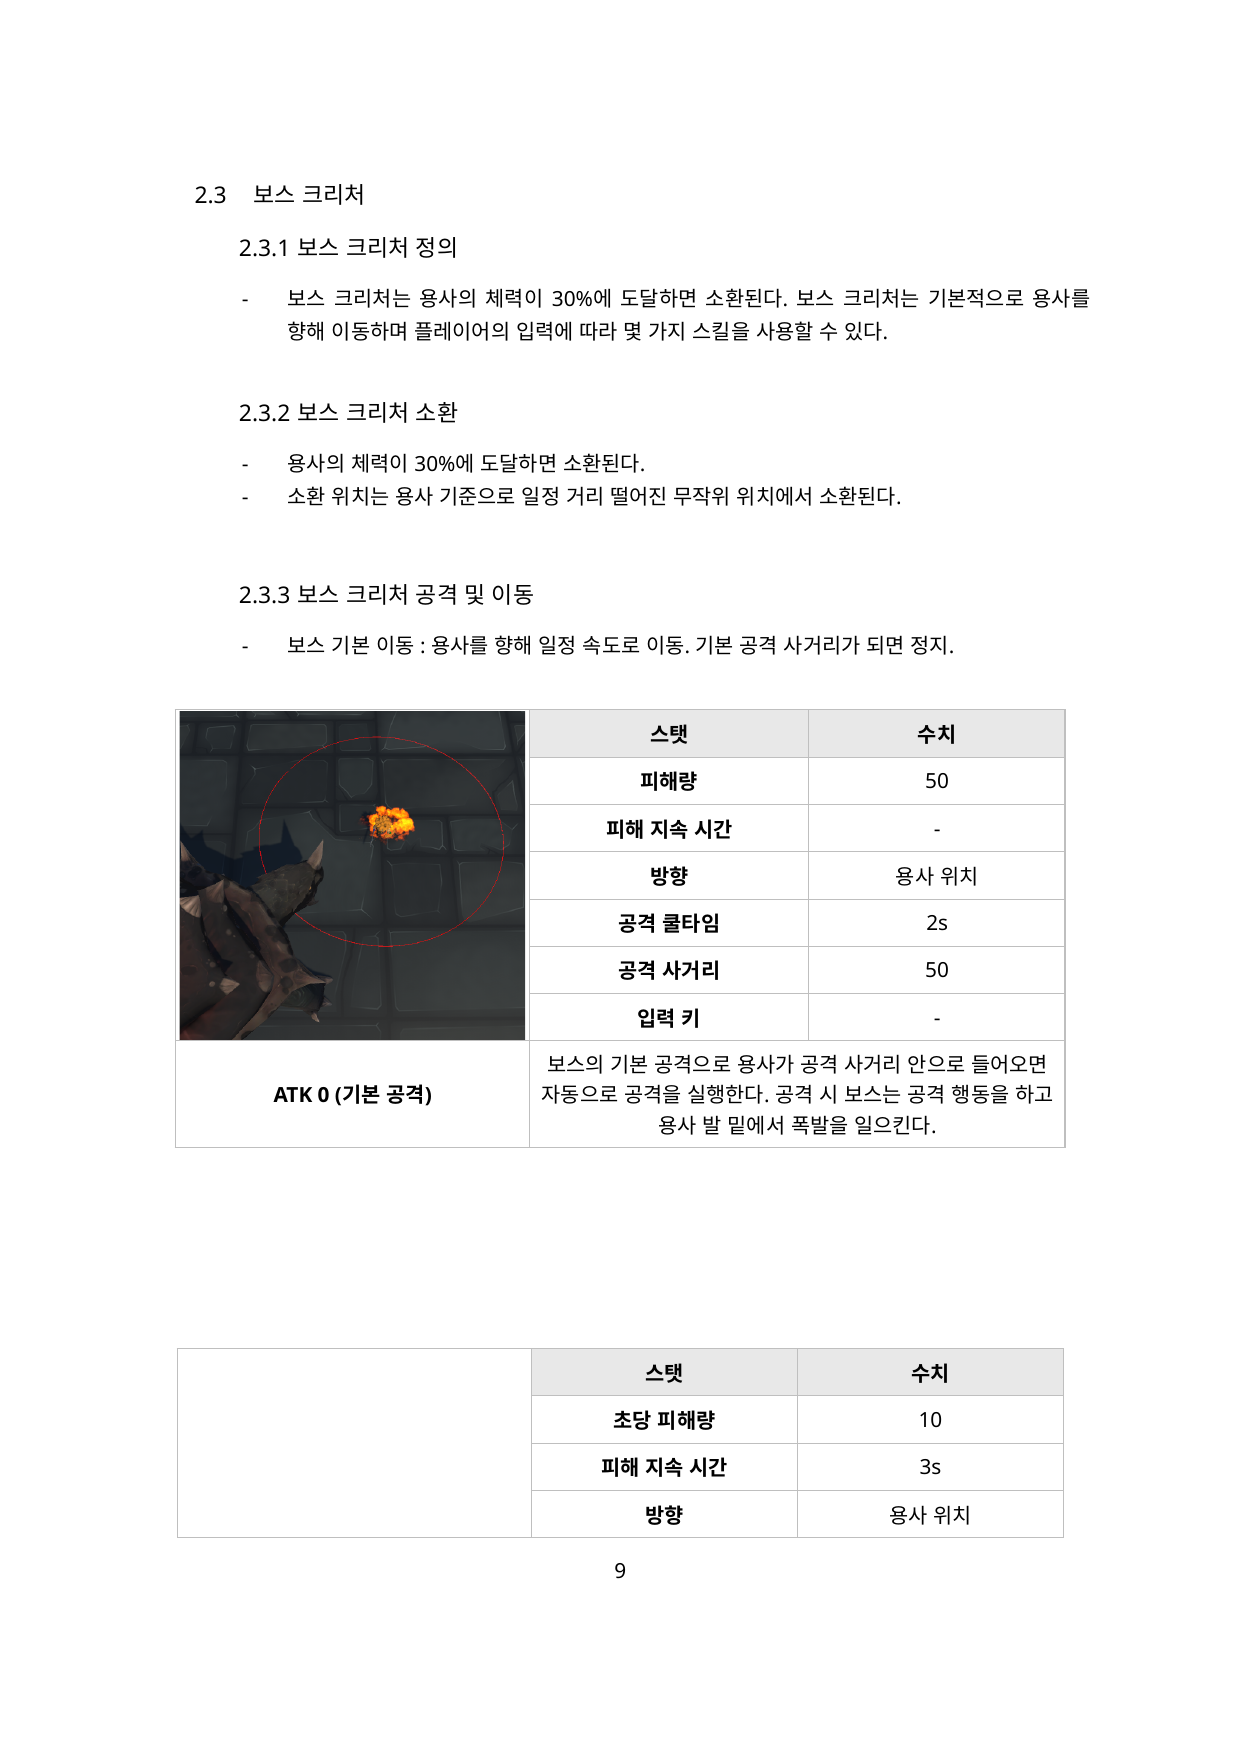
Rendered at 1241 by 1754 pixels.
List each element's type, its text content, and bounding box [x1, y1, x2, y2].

text 보스 크리처는 용사의 체력이 30%에 도달하면 소환된다. 보스 크리처는 기본적으로 용사를 향해 이동하며 플레이어의 입력에 따라 몇 가지 스킬을 사용할 수 있다. [242, 282, 1090, 376]
table_cell 피해 지속 시간 [532, 1444, 797, 1490]
table_cell 공격 사거리 [530, 947, 808, 993]
table_cell 공격 쿨타임 [530, 900, 808, 946]
table_cell 입력 키 [530, 994, 808, 1040]
table_cell 방향 [532, 1491, 797, 1537]
table_cell 10 [798, 1396, 1063, 1443]
table_cell - [809, 805, 1064, 851]
table_header 스탯 [530, 710, 808, 757]
table_cell 3s [798, 1444, 1063, 1490]
text 보스 크리처 공격 및 이동 [239, 577, 1090, 610]
text 보스 크리처 정의 [239, 230, 1090, 263]
table_header 수치 [798, 1349, 1063, 1395]
table_cell 2s [809, 900, 1064, 946]
text 보스 크리처 소환 [239, 395, 1090, 428]
text 보스 기본 이동 : 용사를 향해 일정 속도로 이동. 기본 공격 사거리가 되면 정지. [242, 629, 1090, 690]
table_header 스탯 [532, 1349, 797, 1395]
table_cell - [809, 994, 1064, 1040]
text 보스 크리처 [194, 177, 1090, 211]
table_header [178, 1349, 531, 1537]
table_cell 50 [809, 947, 1064, 993]
table_cell 용사 위치 [809, 852, 1064, 898]
table_cell 보스의 기본 공격으로 용사가 공격 사거리 안으로 들어오면 자동으로 공격을 실행한다. 공격 시 보스는 공격 행동을 하고 용사 발 밑에서 폭발을 일으킨다. [530, 1041, 1064, 1147]
table_cell 50 [809, 758, 1064, 804]
table_header 수치 [809, 710, 1064, 757]
text 소환 위치는 용사 기준으로 일정 거리 떨어진 무작위 위치에서 소환된다. [242, 480, 1090, 511]
picture [179, 711, 526, 1040]
table_cell 초당 피해량 [532, 1396, 797, 1443]
table_cell 피해량 [530, 758, 808, 804]
table_cell 방향 [530, 852, 808, 898]
table_cell 용사 위치 [798, 1491, 1063, 1537]
table_header [176, 710, 529, 1040]
text 용사의 체력이 30%에 도달하면 소환된다. [242, 447, 1090, 478]
table_cell 피해 지속 시간 [530, 805, 808, 851]
table_cell ATK 0 (기본 공격) [176, 1041, 529, 1147]
